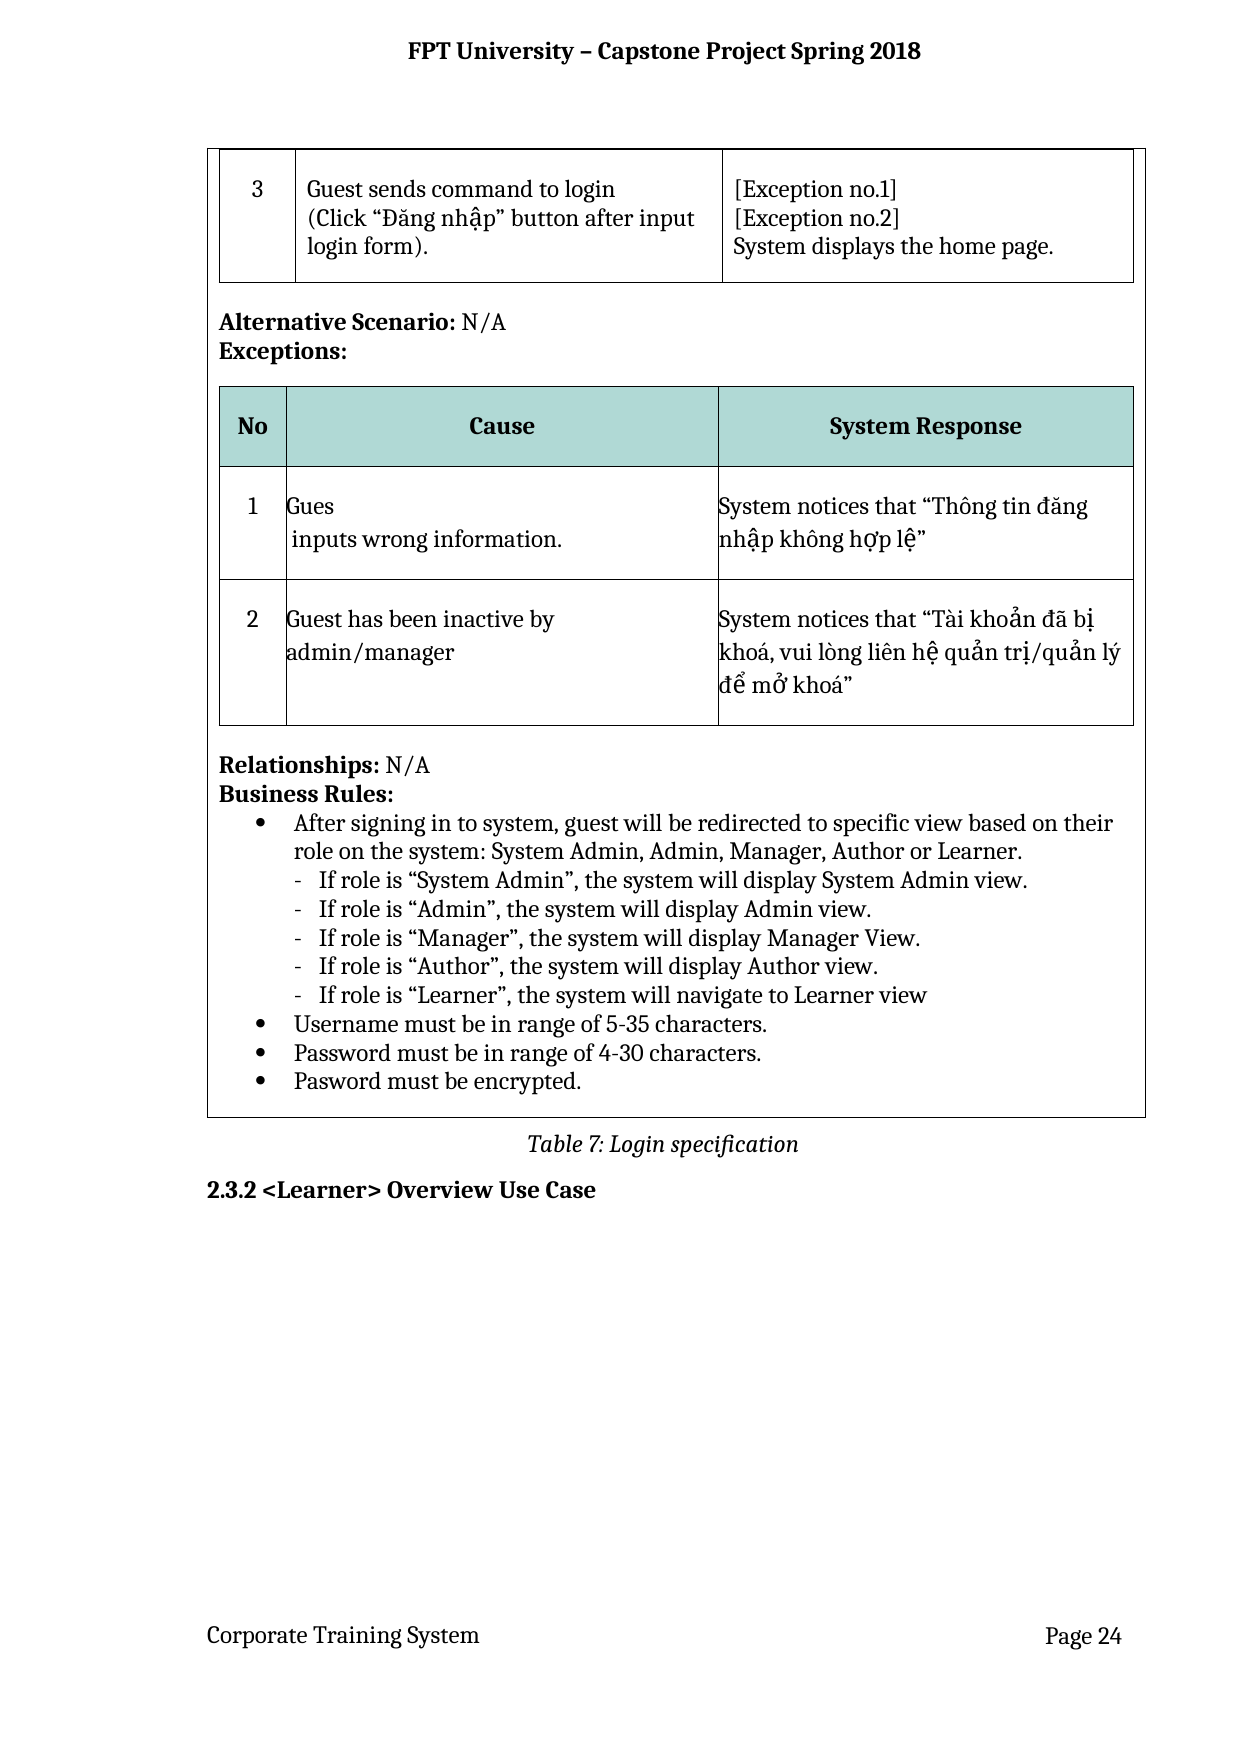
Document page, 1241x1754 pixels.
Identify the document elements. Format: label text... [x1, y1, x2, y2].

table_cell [208, 149, 1145, 1117]
text 2.3.2 <Learner> Overview Use Case [207, 1176, 1122, 1205]
